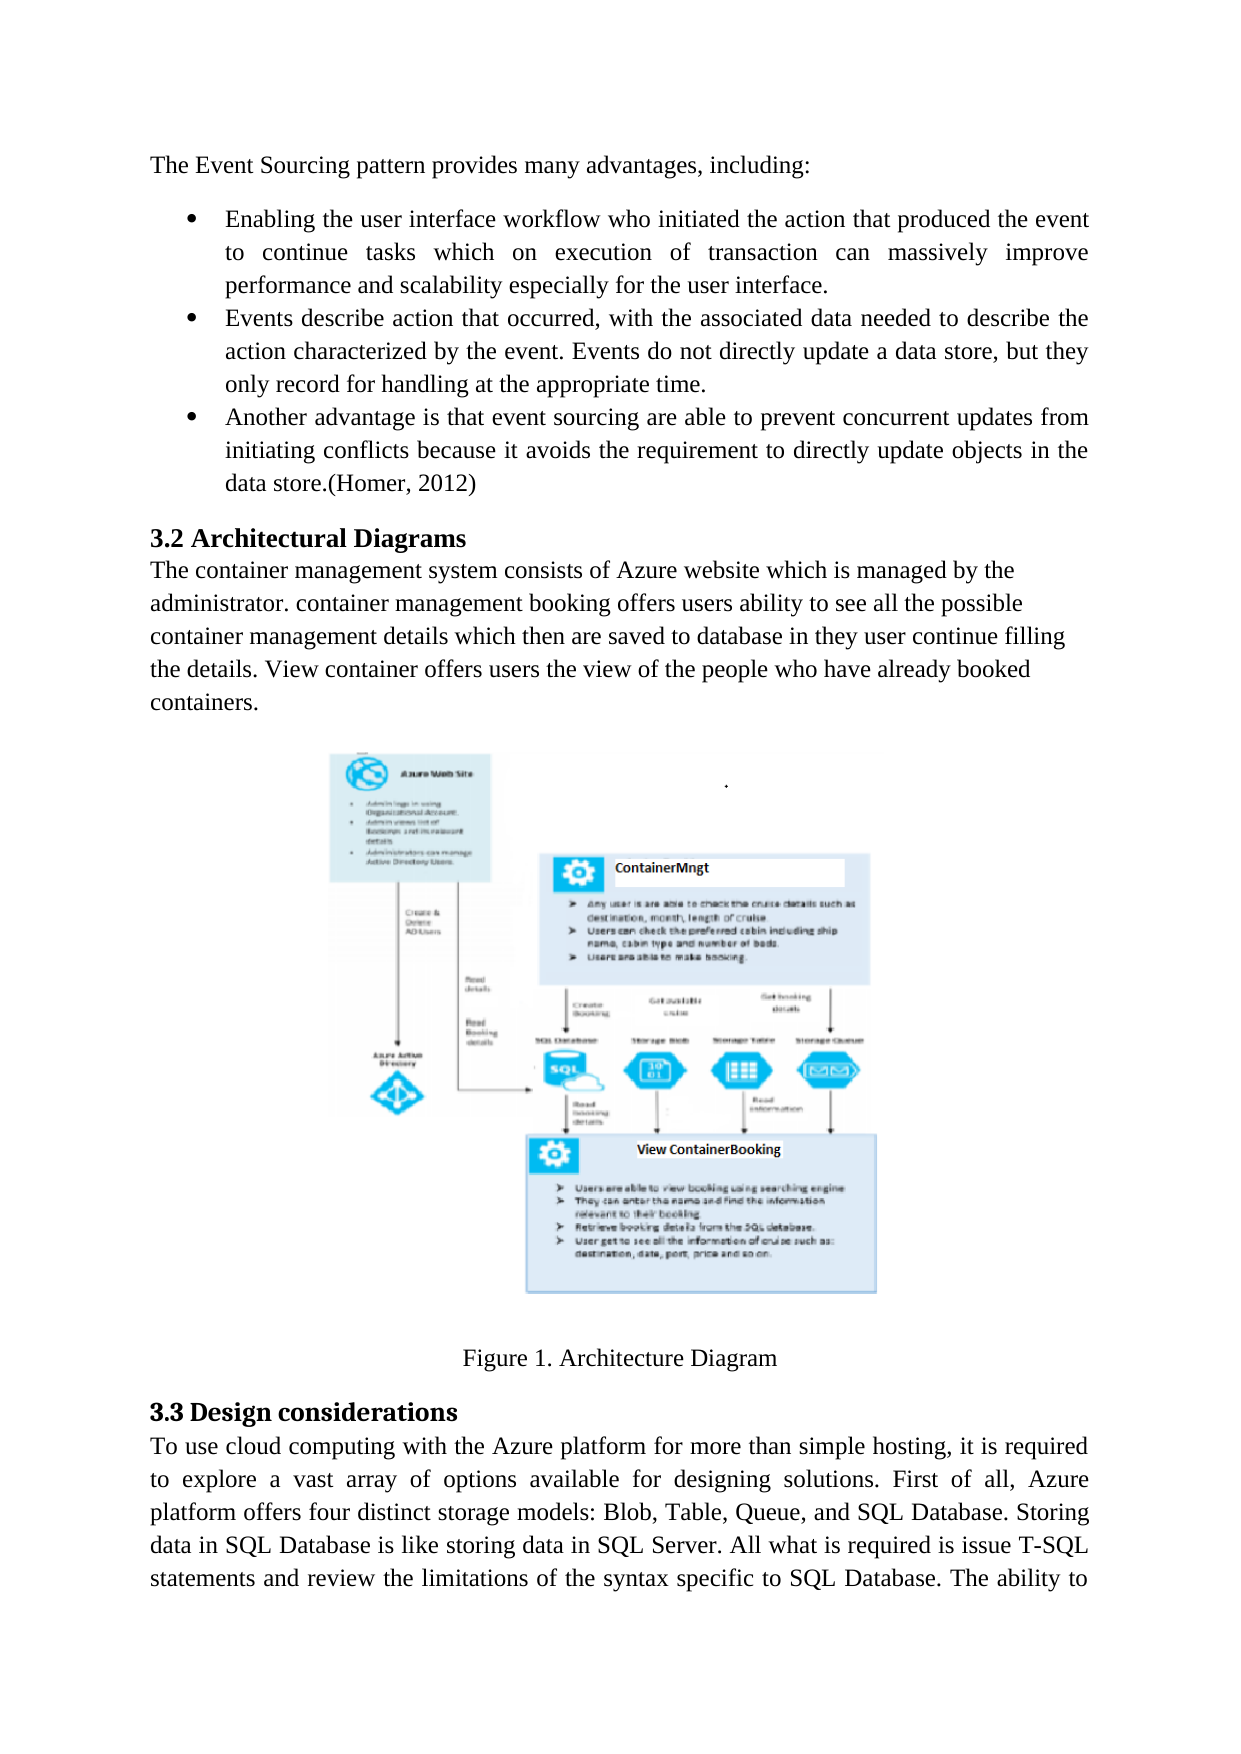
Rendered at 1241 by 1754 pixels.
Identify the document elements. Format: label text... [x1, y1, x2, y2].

text The Event Sourcing pattern provides many advantages, including: [150, 150, 1090, 179]
subtitle 3.2 Architectural Diagrams [150, 522, 1090, 553]
text The container management system consists of Azure website which is managed by the administrator. container management booking offers users ability to see all the possible container management details which then are saved to database in they user continue filling the details. View container offers users the view of the people who have already booked containers. [150, 555, 1090, 716]
text Figure 1. Architecture Diagram [150, 1343, 1090, 1372]
list Another advantage is that event sourcing are able to prevent concurrent updates from initiating conflicts because it avoids the requirement to directly update objects in the data store.(Homer, 2012) [187, 402, 1090, 497]
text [150, 1431, 1090, 1592]
list Enabling the user interface workflow who initiated the action that produced the event to continue tasks which on execution of transaction can massively improve performance and scalability especially for the user interface. [187, 204, 1090, 299]
picture [316, 741, 924, 1319]
subtitle 3.3 Design considerations [150, 1397, 1090, 1428]
list Events describe action that occurred, with the associated data needed to describe the action characterized by the event. Events do not directly update a data store, but they only record for handling at the appropriate time. [187, 303, 1090, 398]
